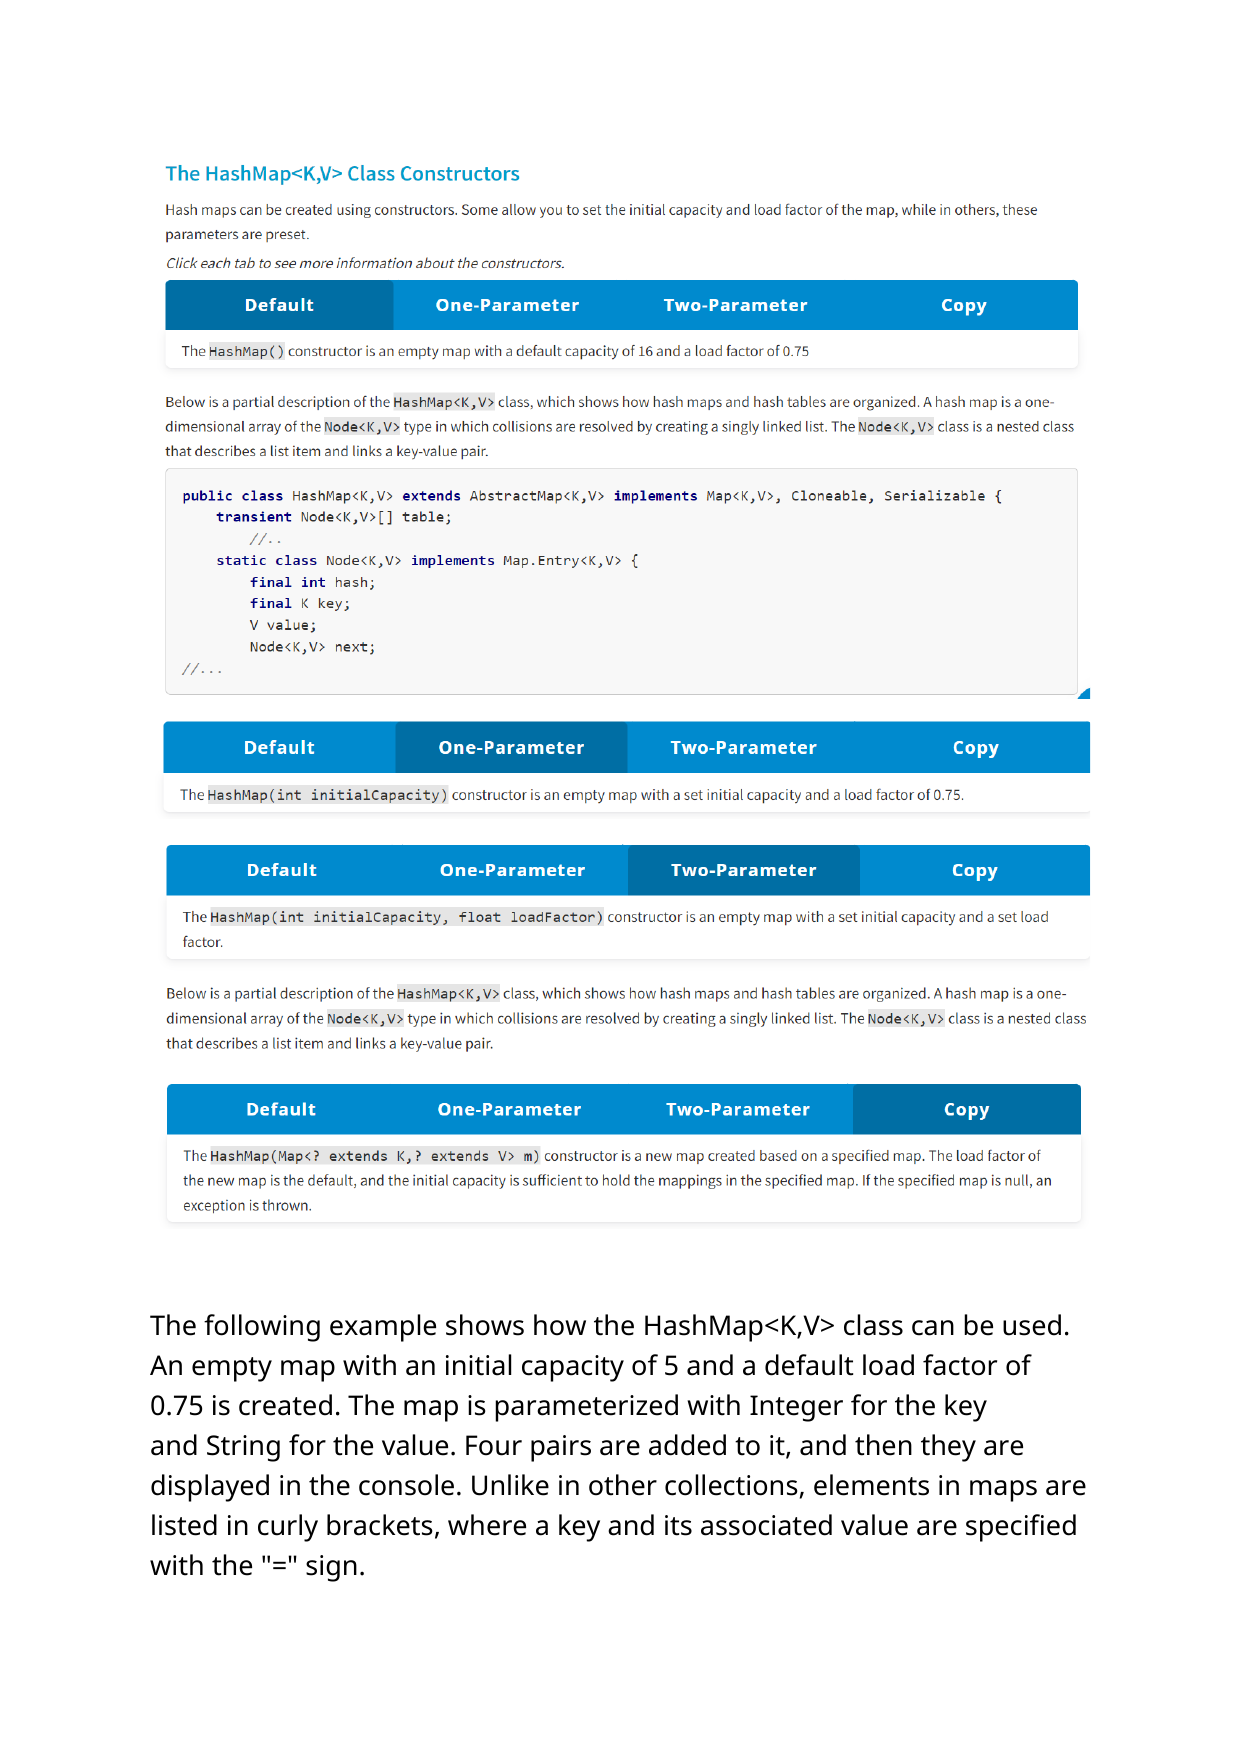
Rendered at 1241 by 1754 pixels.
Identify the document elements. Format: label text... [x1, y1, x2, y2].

picture [271, 741, 275, 753]
picture [150, 837, 1091, 1057]
picture [290, 745, 297, 753]
picture [779, 745, 786, 753]
picture [546, 746, 554, 753]
picture [150, 717, 1091, 819]
picture [810, 868, 816, 875]
picture [955, 742, 962, 753]
picture [457, 868, 465, 875]
picture [455, 745, 463, 753]
picture [762, 868, 775, 875]
picture [699, 745, 707, 753]
picture [274, 864, 278, 875]
picture [245, 742, 252, 753]
picture [486, 865, 495, 875]
picture [790, 744, 795, 753]
picture [509, 745, 514, 753]
picture [309, 743, 314, 753]
picture [749, 746, 757, 753]
picture [729, 868, 737, 875]
picture [498, 868, 506, 875]
picture [441, 865, 452, 875]
picture [762, 745, 775, 753]
picture [440, 742, 451, 753]
picture [497, 745, 504, 753]
picture [718, 865, 726, 875]
picture [990, 745, 998, 757]
picture [518, 868, 525, 875]
picture [989, 868, 995, 878]
picture [516, 745, 524, 753]
picture [979, 745, 987, 757]
picture [558, 743, 563, 753]
picture [150, 1075, 1091, 1229]
picture [280, 868, 288, 875]
picture [578, 745, 583, 753]
picture [259, 745, 267, 753]
picture [683, 745, 691, 753]
picture [578, 868, 584, 875]
picture [750, 868, 757, 875]
picture [485, 742, 493, 753]
picture [251, 742, 256, 751]
picture [954, 865, 962, 875]
text The following example shows how the HashMap<K,V> class can be used. An empty map with an initial capacity of 5 and a default load factor of 0.75 is created. The map is parameterized with Integer for the key and String for the value. Four pairs are added to it, and then they are displayed in the console. Unlike in other collections, elements in maps are listed in curly brackets, where a key and its associated value are specified with the "=" sign. [150, 1303, 1090, 1583]
picture [150, 150, 1091, 699]
picture [740, 868, 746, 875]
picture [740, 745, 746, 753]
picture [278, 745, 286, 753]
